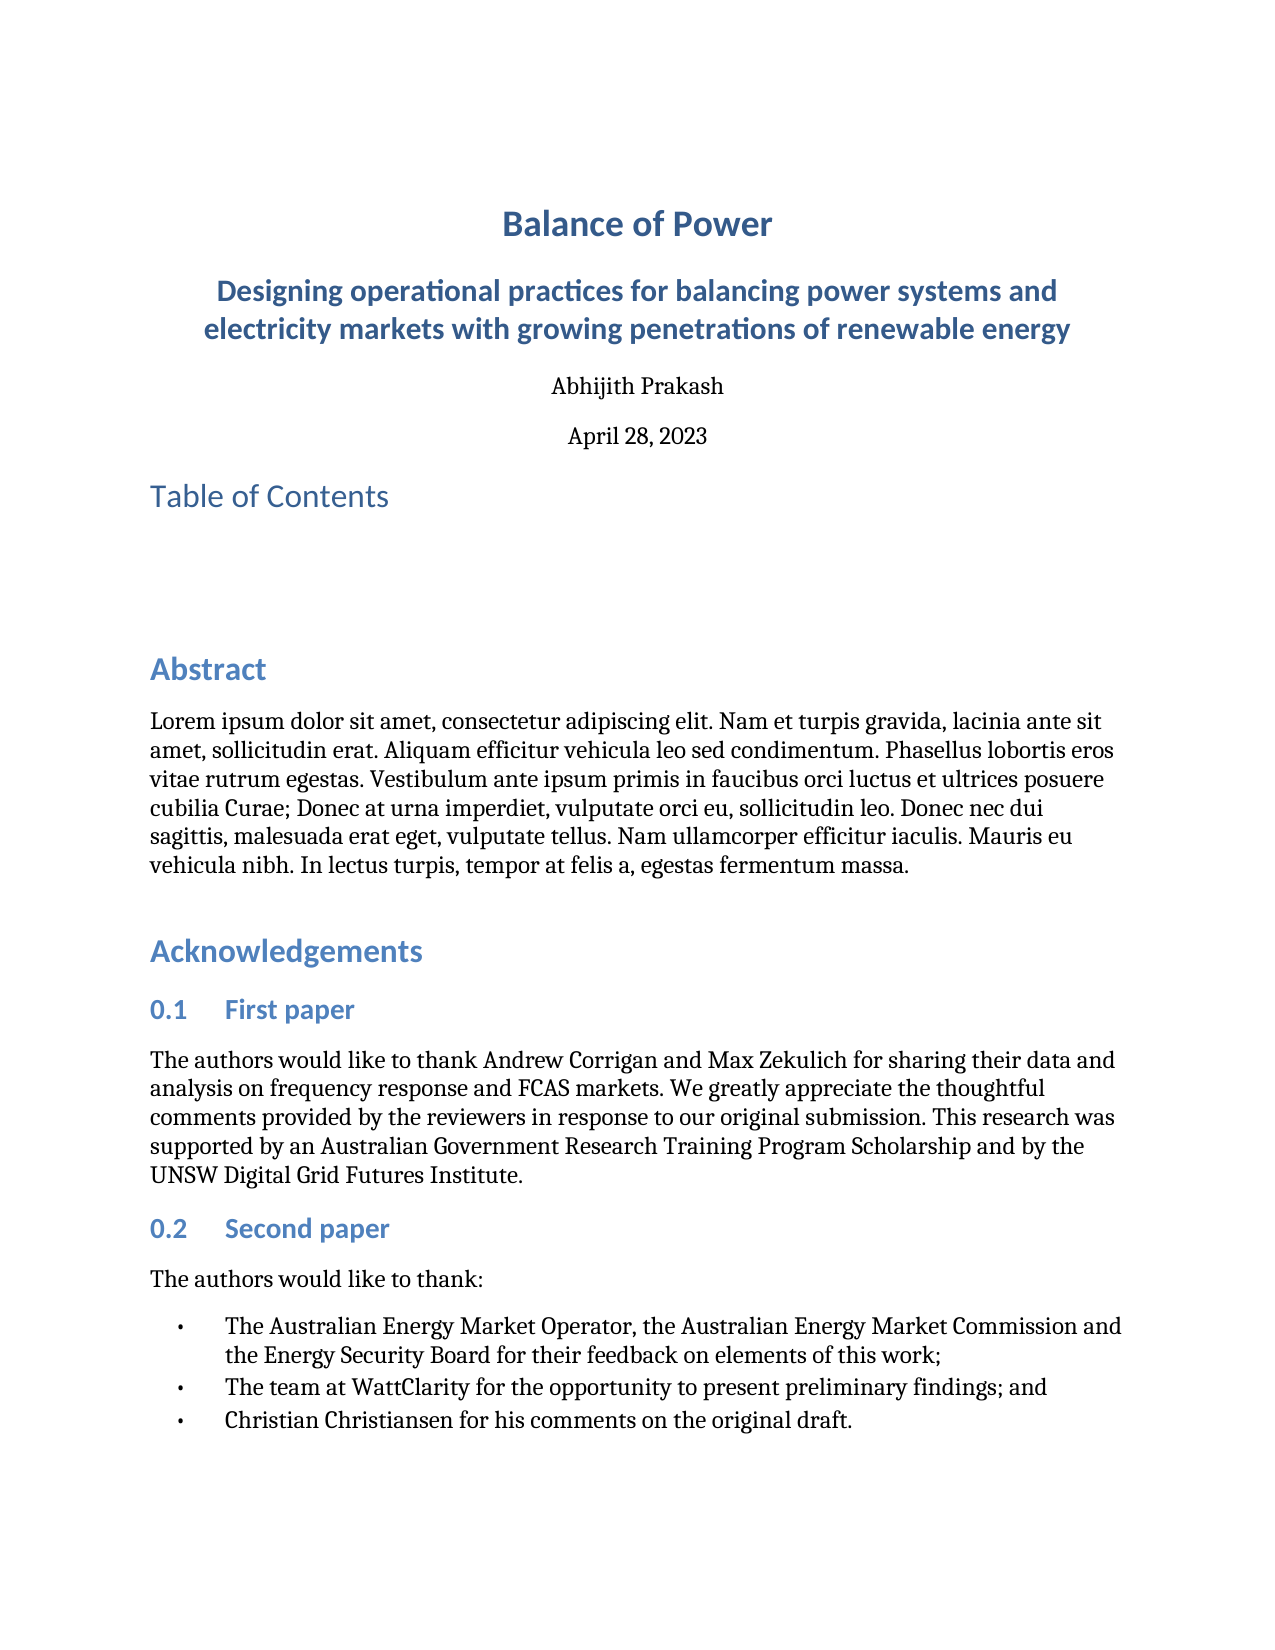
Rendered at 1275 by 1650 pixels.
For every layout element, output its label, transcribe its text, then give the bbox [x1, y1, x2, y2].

subtitle Abstract [150, 648, 1125, 688]
text The authors would like to thank: [150, 1264, 1125, 1293]
list The team at WattClarity for the opportunity to present preliminary findings; and [175, 1373, 1125, 1402]
subtitle 0.2 Second paper [150, 1210, 1125, 1246]
list Christian Christiansen for his comments on the original draft. [175, 1406, 1125, 1434]
text The authors would like to thank Andrew Corrigan and Max Zekulich for sharing their data and analysis on frequency response and FCAS markets. We greatly appreciate the thoughtful comments provided by the reviewers in response to our original submission. This research was supported by an Australian Government Research Training Program Scholarship and by the UNSW Digital Grid Futures Institute. [150, 1046, 1125, 1189]
title Balance of Power [150, 200, 1125, 246]
text Lorem ipsum dolor sit amet, consectetur adipiscing elit. Nam et turpis gravida, lacinia ante sit amet, sollicitudin erat. Aliquam efficitur vehicula leo sed condimentum. Phasellus lobortis eros vitae rutrum egestas. Vestibulum ante ipsum primis in faucibus orci luctus et ultrices posuere cubilia Curae; Donec at urna imperdiet, vulputate orci eu, sollicitudin leo. Donec nec dui sagittis, malesuada erat eget, vulputate tellus. Nam ullamcorper efficitur iaculis. Mauris eu vehicula nibh. In lectus turpis, tempor at felis a, egestas fermentum massa. [150, 707, 1125, 880]
text Abhijith Prakash [150, 372, 1125, 401]
subtitle 0.1 First paper [150, 991, 1125, 1027]
text April 28, 2023 [150, 422, 1125, 450]
list The Australian Energy Market Operator, the Australian Energy Market Commission and the Energy Security Board for their feedback on elements of this work; [175, 1312, 1125, 1369]
subtitle Acknowledgements [150, 930, 1125, 970]
subtitle Designing operational practices for balancing power systems and electricity markets with growing penetrations of renewable energy [150, 271, 1125, 347]
